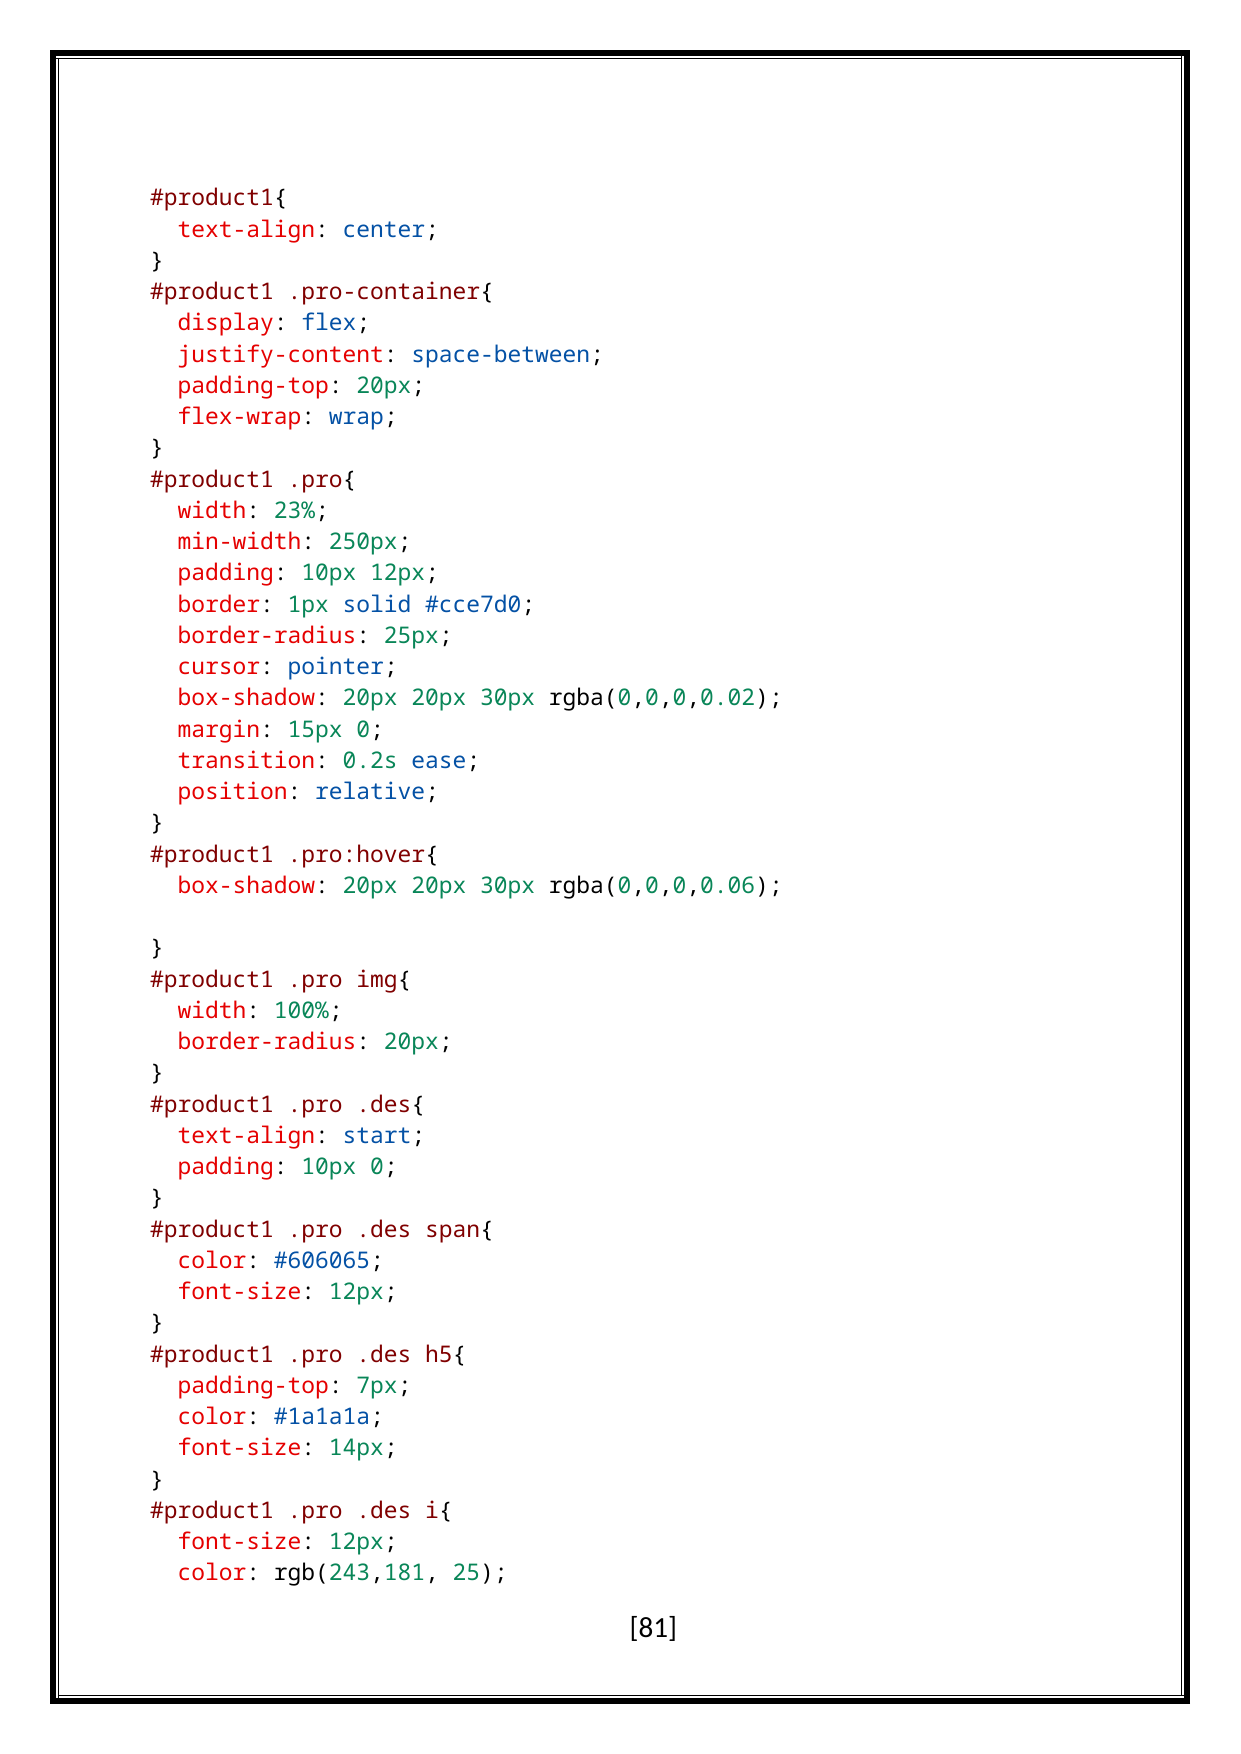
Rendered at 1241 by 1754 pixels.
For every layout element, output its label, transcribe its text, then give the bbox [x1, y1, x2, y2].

text border-radius: 25px; [150, 619, 1090, 650]
text cursor: pointer; [150, 650, 1090, 681]
text margin: 15px 0; [150, 712, 1090, 744]
text border-radius: 20px; [150, 1025, 1090, 1056]
text font-size: 14px; [150, 1431, 1090, 1462]
text justify-content: space-between; [150, 337, 1090, 369]
text } [150, 1462, 1090, 1494]
text text-align: start; [150, 1119, 1090, 1150]
text #product1 .pro .des span{ [150, 1212, 1090, 1244]
text flex-wrap: wrap; [150, 400, 1090, 431]
text } [150, 1056, 1090, 1087]
text font-size: 12px; [150, 1525, 1090, 1556]
text #product1 .pro{ [150, 462, 1090, 494]
text #product1 .pro:hover{ [150, 837, 1090, 869]
text #product1 .pro .des h5{ [150, 1337, 1090, 1369]
text font-size: 12px; [150, 1275, 1090, 1306]
text } [150, 806, 1090, 837]
text display: flex; [150, 306, 1090, 337]
text color: rgb(243,181, 25); [150, 1556, 1090, 1587]
text padding: 10px 12px; [150, 556, 1090, 587]
text } [150, 931, 1090, 962]
text } [150, 1306, 1090, 1337]
text #product1 .pro .des i{ [150, 1494, 1090, 1525]
text min-width: 250px; [150, 525, 1090, 556]
text color: #606065; [150, 1244, 1090, 1275]
text #product1 .pro .des{ [150, 1087, 1090, 1119]
text color: #1a1a1a; [150, 1400, 1090, 1431]
text padding-top: 7px; [150, 1369, 1090, 1400]
text text-align: center; [150, 212, 1090, 244]
text #product1{ [150, 181, 1090, 212]
text } [150, 1181, 1090, 1212]
text border: 1px solid #cce7d0; [150, 587, 1090, 619]
text #product1 .pro img{ [150, 962, 1090, 994]
text transition: 0.2s ease; [150, 744, 1090, 775]
text } [150, 244, 1090, 275]
text padding: 10px 0; [150, 1150, 1090, 1181]
text padding-top: 20px; [150, 369, 1090, 400]
text } [150, 431, 1090, 462]
text box-shadow: 20px 20px 30px rgba(0,0,0,0.06); [150, 869, 1090, 900]
text #product1 .pro-container{ [150, 275, 1090, 306]
text width: 23%; [150, 494, 1090, 525]
text position: relative; [150, 775, 1090, 806]
text box-shadow: 20px 20px 30px rgba(0,0,0,0.02); [150, 681, 1090, 712]
text width: 100%; [150, 994, 1090, 1025]
